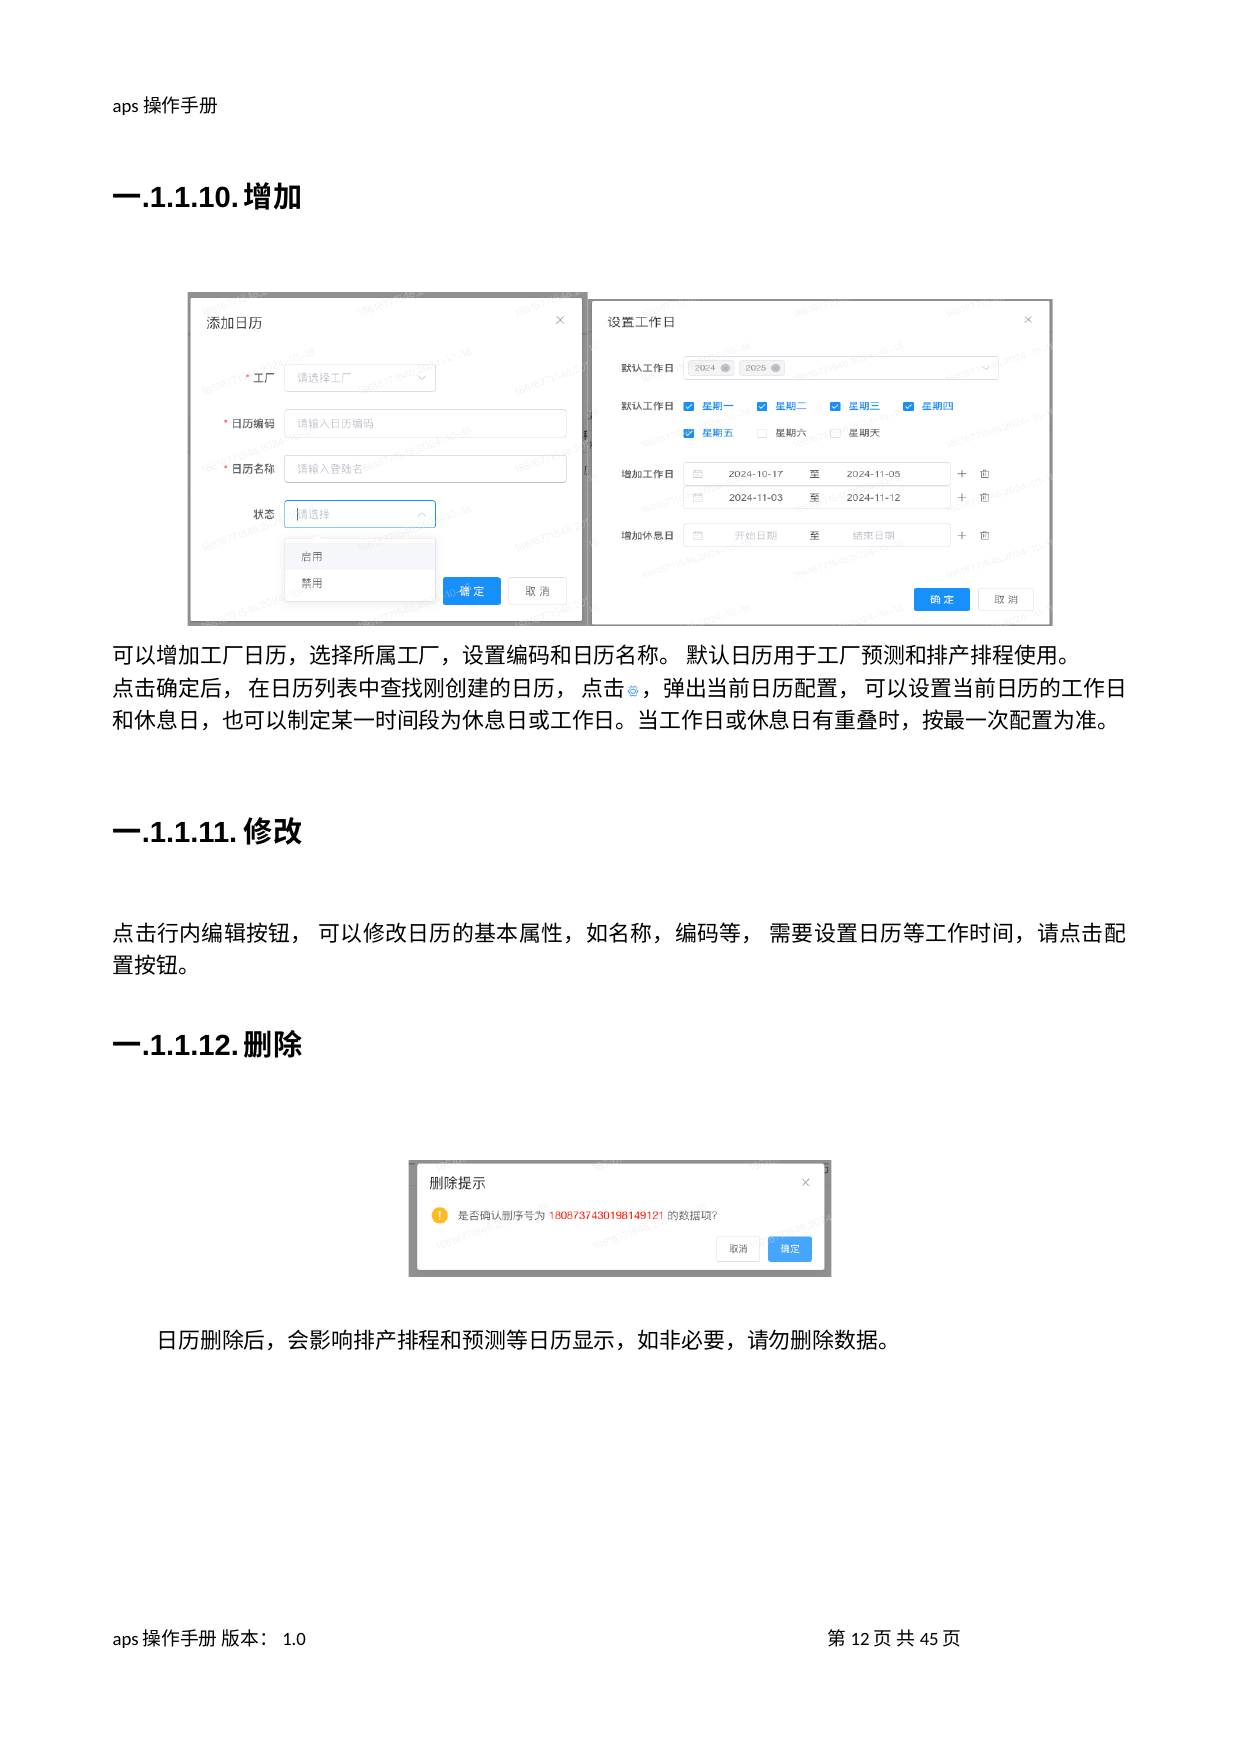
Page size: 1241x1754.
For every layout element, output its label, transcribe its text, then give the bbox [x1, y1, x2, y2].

text 日历删除后，会影响排产排程和预测等日历显示，如非必要，请勿删除数据。 [112, 1323, 1128, 1356]
subtitle 修改 [112, 797, 1128, 862]
picture [187, 292, 1053, 626]
subtitle 删除 [112, 1010, 1128, 1075]
text 点击确定后， 在日历列表中查找刚创建的日历， 点击，弹出当前日历配置， 可以设置当前日历的工作日和休息日，也可以制定某一时间段为休息日或工作日。当工作日或休息日有重叠时，按最一次配置为准。 [112, 670, 1128, 735]
text 可以增加工厂日历，选择所属工厂，设置编码和日历名称。 默认日历用于工厂预测和排产排程使用。 [112, 638, 1128, 670]
subtitle 增加 [112, 162, 1128, 227]
picture [408, 1160, 832, 1277]
text 点击行内编辑按钮， 可以修改日历的基本属性，如名称，编码等， 需要设置日历等工作时间，请点击配置按钮。 [112, 916, 1128, 981]
picture [625, 685, 642, 697]
